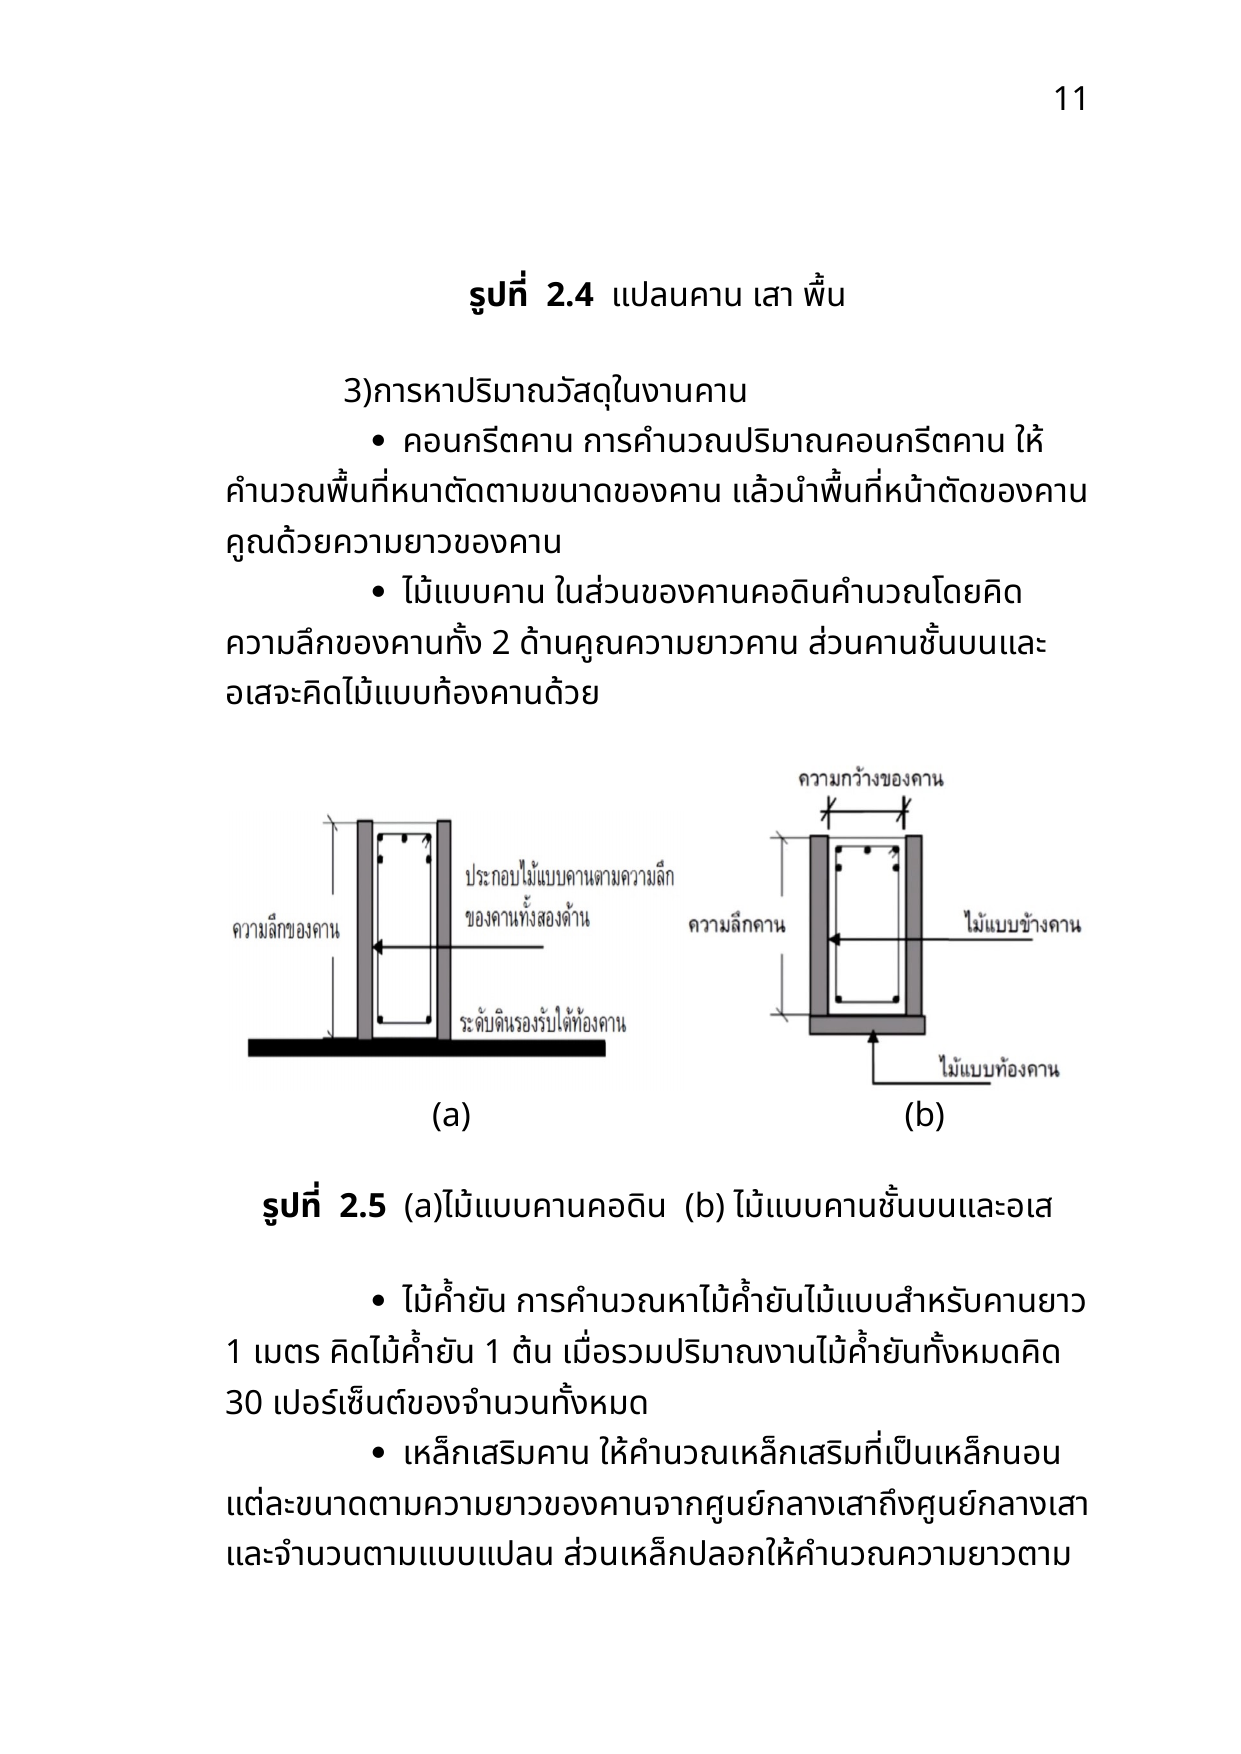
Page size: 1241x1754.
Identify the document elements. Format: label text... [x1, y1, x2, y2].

text 3) การหาปริมาณวัสดุในงานคาน [225, 366, 1090, 417]
text (a) (b) [225, 1091, 1090, 1136]
text รูปที่ 2.5 (a)ไม้แบบคานคอดิน (b) ไม้แบบคานชั้นบนและอเส [225, 1181, 1090, 1232]
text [225, 1429, 1090, 1580]
text รูปที่ 2.4 แปลนคาน เสา พื้น [225, 270, 1090, 321]
text ไม้ค้ำยัน การคำนวณหาไม้ค้ำยันไม้แบบสำหรับคานยาว 1 เมตร คิดไม้ค้ำยัน 1 ต้น เมื่อรวมปริมาณงานไม้ค้ำยันทั้งหมดคิด 30 เปอร์เซ็นต์ของจำนวนทั้งหมด [225, 1277, 1090, 1429]
text คอนกรีตคาน การคำนวณปริมาณคอนกรีตคาน ให้คำนวณพื้นที่หนาตัดตามขนาดของคาน แล้วนำพื้นที่หน้าตัดของคานคูณด้วยความยาวของคาน [225, 417, 1090, 568]
text ไม้แบบคาน ในส่วนของคานคอดินคำนวณโดยคิดความลึกของคานทั้ง 2 ด้านคูณความยาวคาน ส่วนคานชั้นบนและอเสจะคิดไม้แบบท้องคานด้วย [225, 568, 1090, 720]
picture [226, 765, 1089, 1091]
